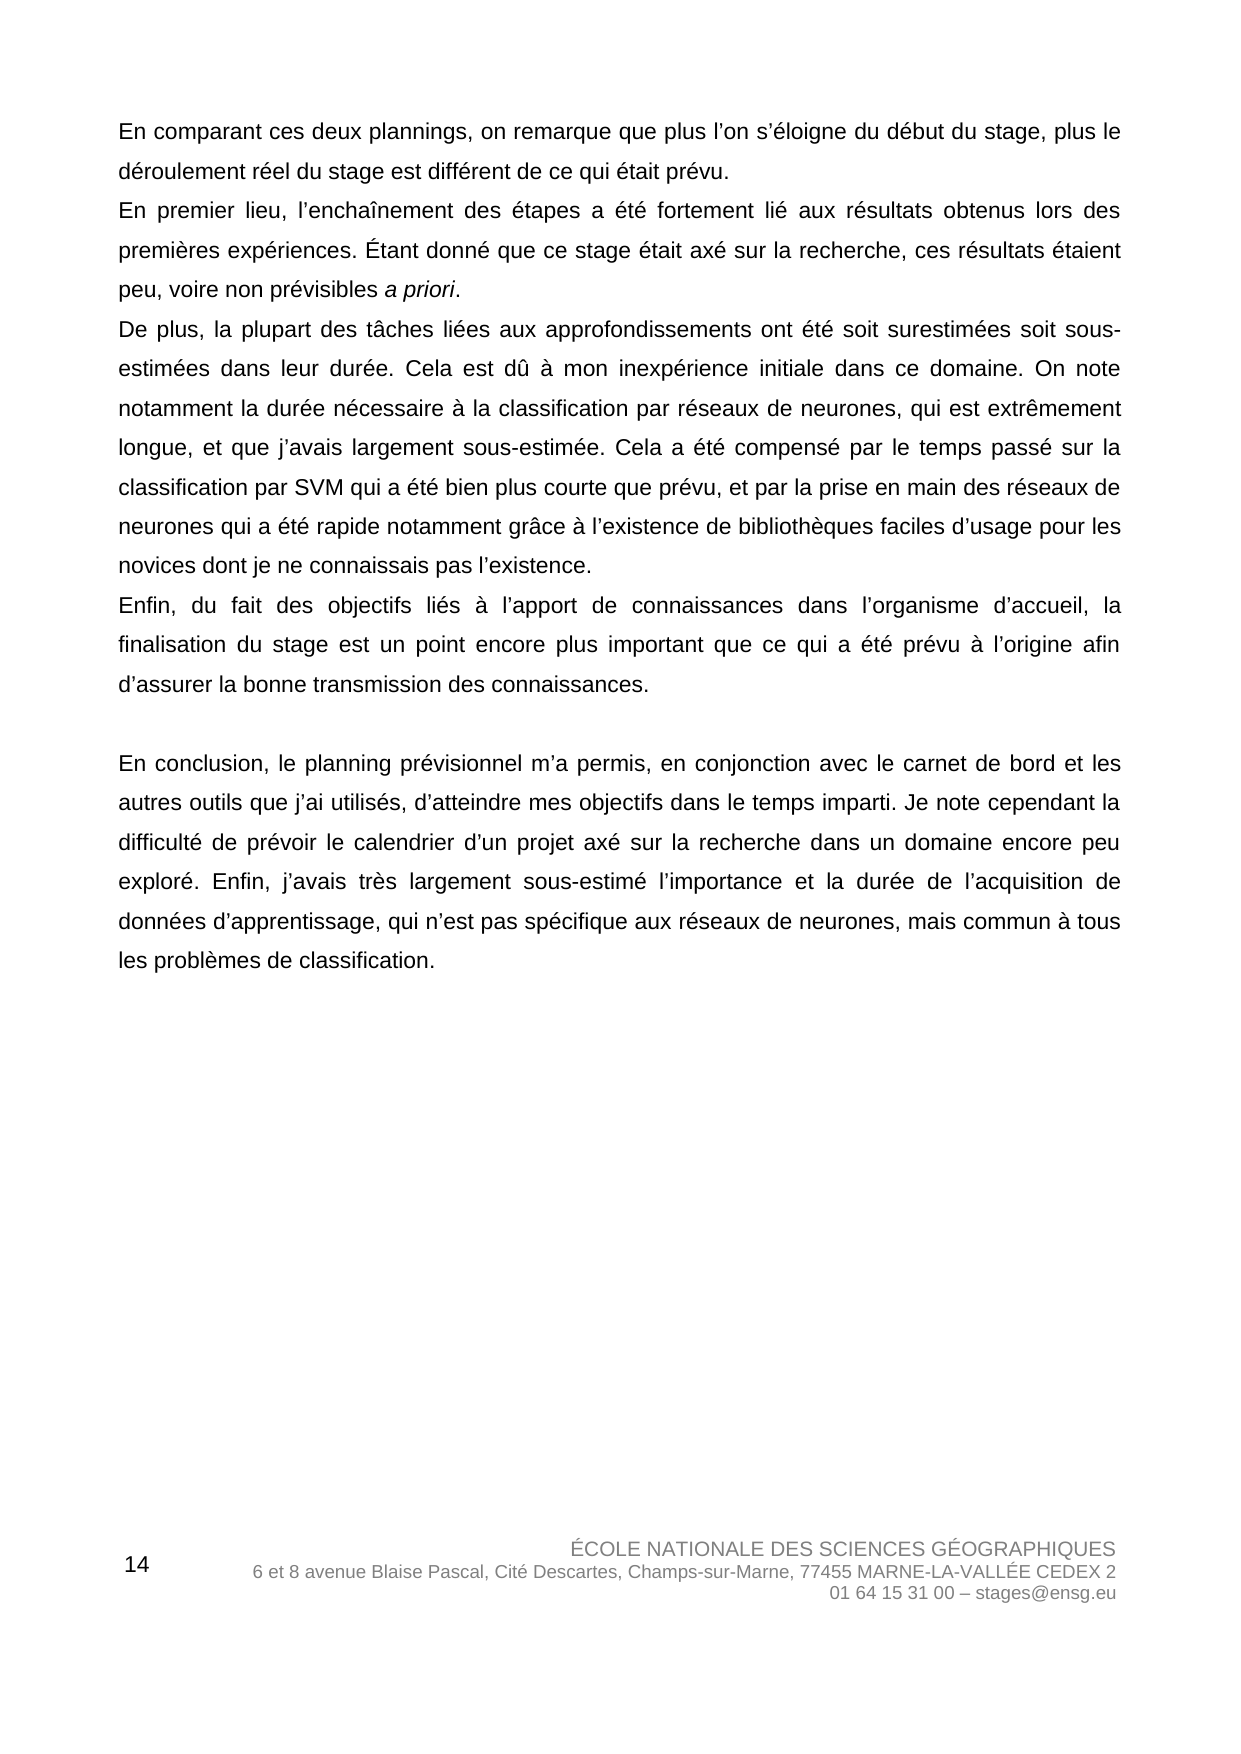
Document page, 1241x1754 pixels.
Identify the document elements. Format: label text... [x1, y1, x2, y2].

text Enfin, du fait des objectifs liés à l’apport de connaissances dans l’organisme d’accueil, la finalisation du stage est un point encore plus important que ce qui a été prévu à l’origine afin d’assurer la bonne transmission des connaissances. [118, 592, 1122, 697]
text En comparant ces deux plannings, on remarque que plus l’on s’éloigne du début du stage, plus le déroulement réel du stage est différent de ce qui était prévu. [118, 118, 1122, 184]
text En conclusion, le planning prévisionnel m’a permis, en conjonction avec le carnet de bord et les autres outils que j’ai utilisés, d’atteindre mes objectifs dans le temps imparti. Je note cependant la difficulté de prévoir le calendrier d’un projet axé sur la recherche dans un domaine encore peu exploré. Enfin, j’avais très largement sous-estimé l’importance et la durée de l’acquisition de données d’apprentissage, qui n’est pas spécifique aux réseaux de neurones, mais commun à tous les problèmes de classification. [118, 750, 1122, 973]
text En premier lieu, l’enchaînement des étapes a été fortement lié aux résultats obtenus lors des premières expériences. Étant donné que ce stage était axé sur la recherche, ces résultats étaient peu, voire non prévisibles a priori. [118, 197, 1122, 302]
text De plus, la plupart des tâches liées aux approfondissements ont été soit surestimées soit sous-estimées dans leur durée. Cela est dû à mon inexpérience initiale dans ce domaine. On note notamment la durée nécessaire à la classification par réseaux de neurones, qui est extrêmement longue, et que j’avais largement sous-estimée. Cela a été compensé par le temps passé sur la classification par SVM qui a été bien plus courte que prévu, et par la prise en main des réseaux de neurones qui a été rapide notamment grâce à l’existence de bibliothèques faciles d’usage pour les novices dont je ne connaissais pas l’existence. [118, 316, 1122, 579]
